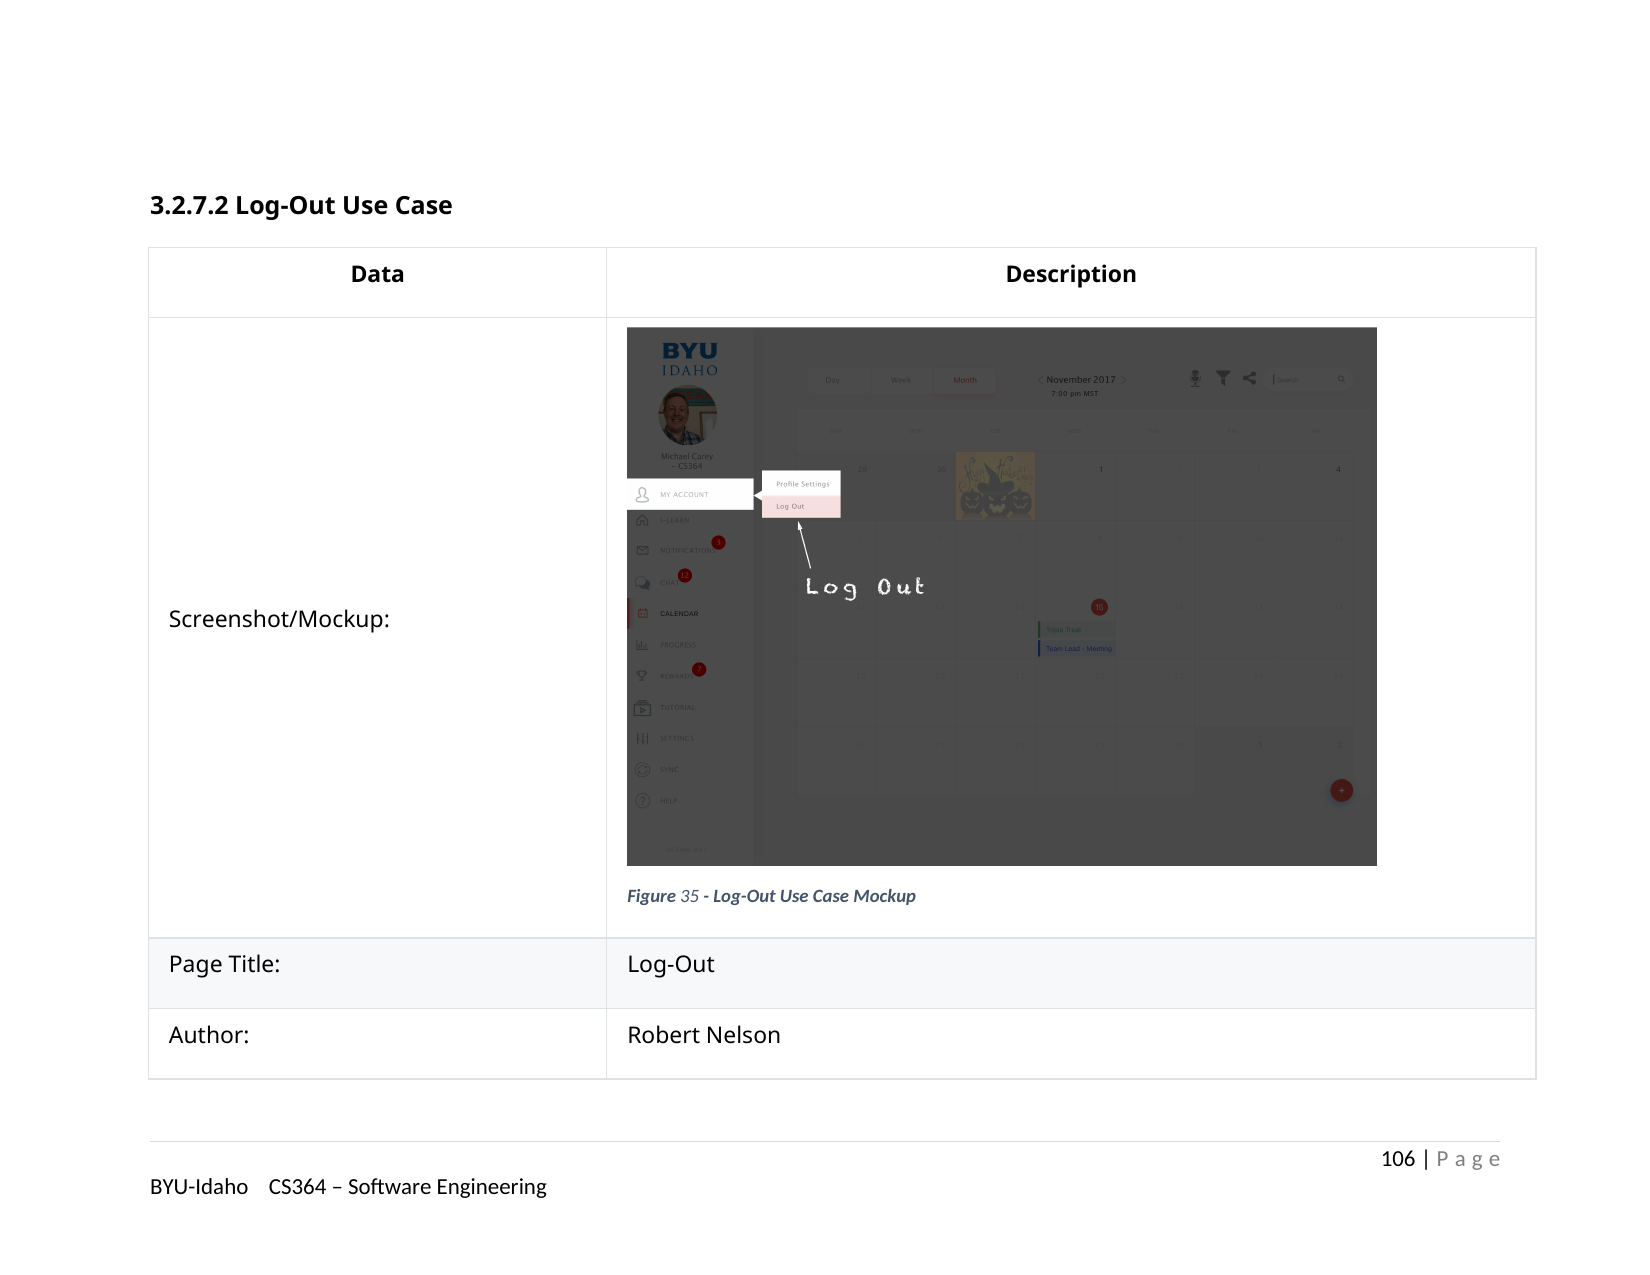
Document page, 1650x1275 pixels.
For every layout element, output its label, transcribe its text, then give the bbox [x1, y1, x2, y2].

table_cell Screenshot/Mockup: [149, 318, 606, 937]
table_cell Author: [149, 1009, 606, 1078]
subtitle 3.2.7.2 Log-Out Use Case [150, 187, 1500, 222]
table_cell Figure 35 - Log-Out Use Case Mockup [607, 318, 1535, 937]
table_header Description [607, 248, 1535, 317]
table_cell Page Title: [149, 939, 606, 1008]
table_cell Robert Nelson [607, 1009, 1535, 1078]
table_header Data [149, 248, 606, 317]
table_cell Log-Out [607, 939, 1535, 1008]
picture [627, 327, 1377, 866]
